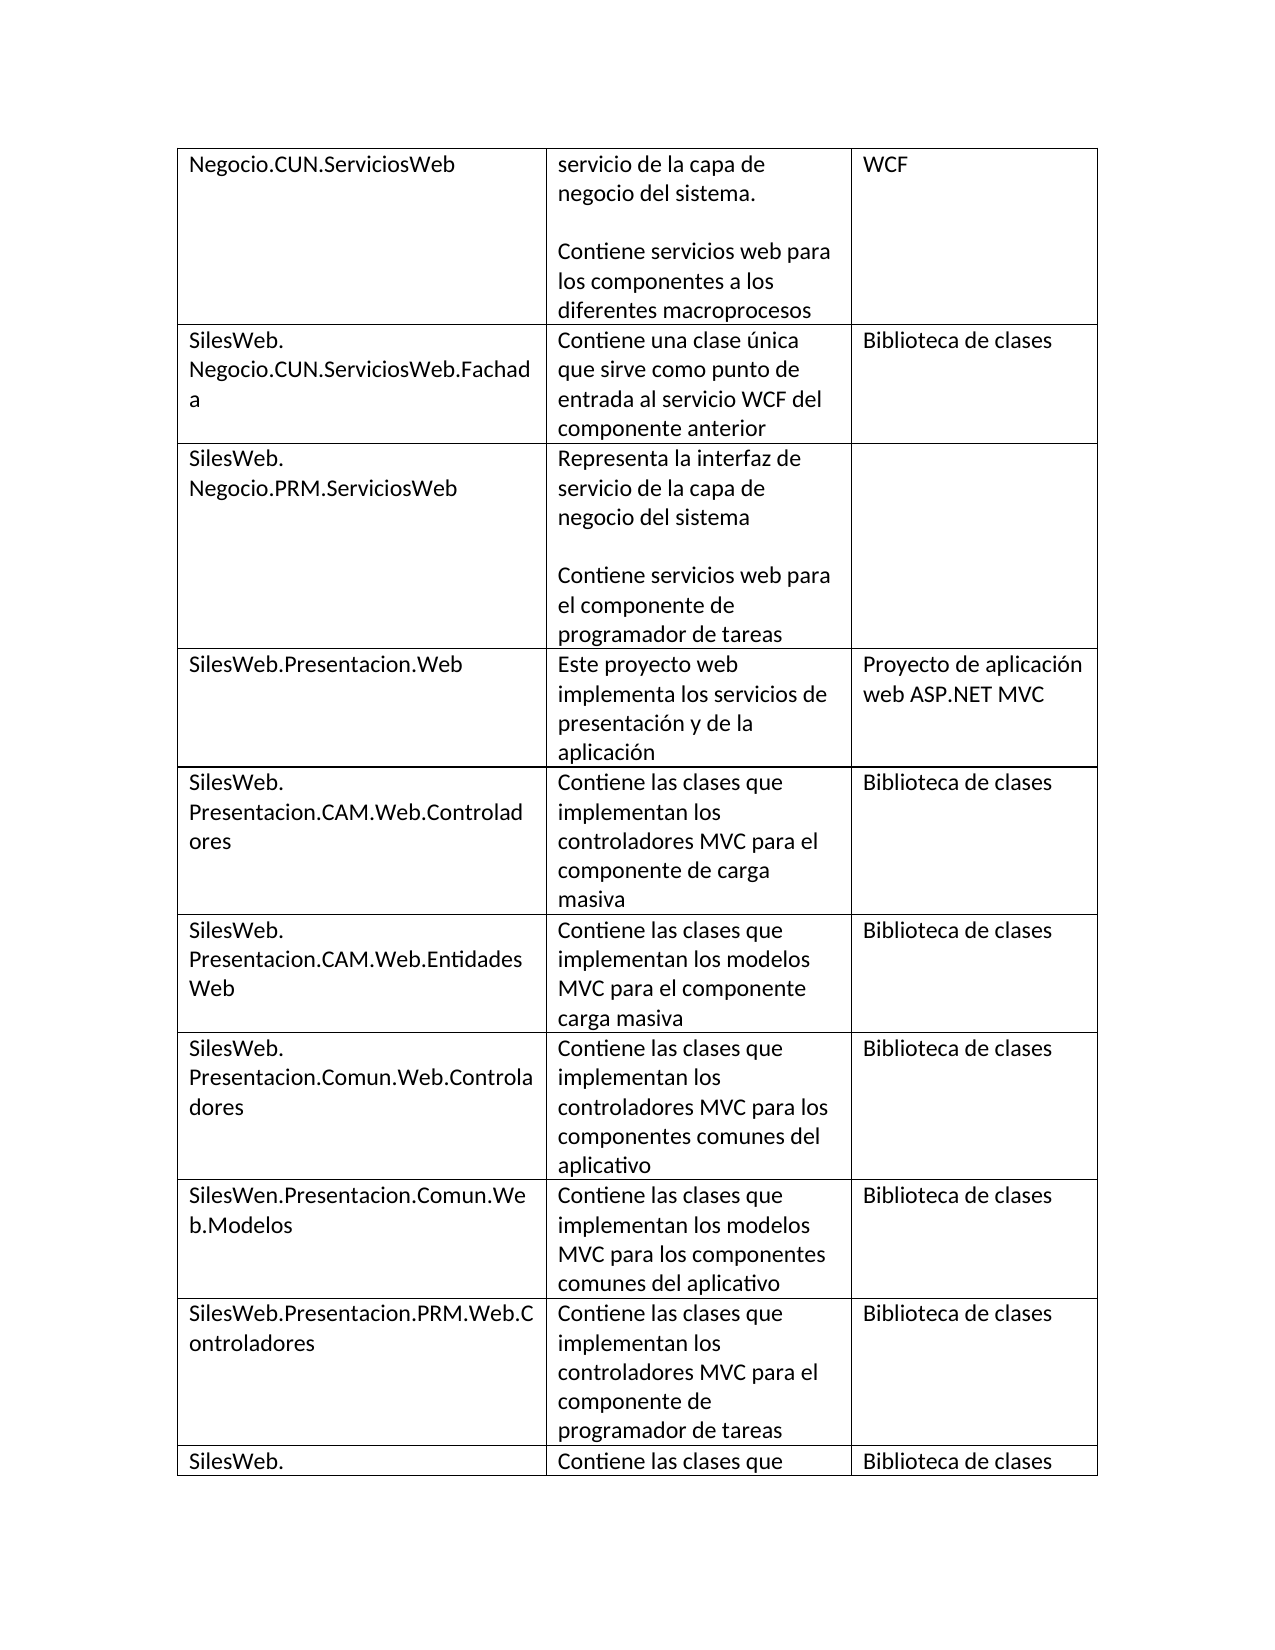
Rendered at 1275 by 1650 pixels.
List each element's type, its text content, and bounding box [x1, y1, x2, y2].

table_cell Contiene las clases que implementan los modelos MVC para el componente carga masiva [547, 915, 851, 1032]
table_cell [852, 1446, 1097, 1475]
table_cell SilesWeb. Presentacion.CAM.Web.Controladores [178, 768, 546, 914]
table_cell [852, 444, 1097, 648]
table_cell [547, 149, 851, 324]
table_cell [547, 1446, 851, 1475]
table_cell Contiene las clases que implementan los modelos MVC para los componentes comunes del aplicativo [547, 1180, 851, 1297]
table_cell SilesWeb. Presentacion.Comun.Web.Controladores [178, 1033, 546, 1179]
table_cell Contiene las clases que implementan los controladores MVC para el componente de programador de tareas [547, 1299, 851, 1445]
table_cell Contiene las clases que implementan los controladores MVC para el componente de carga masiva [547, 768, 851, 914]
table_cell Representa la interfaz de servicio de la capa de negocio del sistema Contiene servicios web para el componente de programador de tareas [547, 444, 851, 648]
table_cell Biblioteca de clases [852, 325, 1097, 442]
table_cell SilesWeb. Negocio.CUN.ServiciosWeb.Fachada [178, 325, 546, 442]
table_cell Proyecto de aplicación web ASP.NET MVC [852, 649, 1097, 766]
table_cell Contiene las clases que implementan los controladores MVC para los componentes comunes del aplicativo [547, 1033, 851, 1179]
table_cell Biblioteca de clases [852, 1299, 1097, 1445]
table_cell Este proyecto web implementa los servicios de presentación y de la aplicación [547, 649, 851, 766]
table_cell Biblioteca de clases [852, 1033, 1097, 1179]
table_cell Biblioteca de clases [852, 768, 1097, 914]
table_cell Biblioteca de clases [852, 915, 1097, 1032]
table_cell SilesWeb. Presentacion.CAM.Web.EntidadesWeb [178, 915, 546, 1032]
table_cell SilesWeb.Presentacion.Web [178, 649, 546, 766]
table_cell Biblioteca de clases [852, 1180, 1097, 1297]
table_cell Contiene una clase única que sirve como punto de entrada al servicio WCF del componente anterior [547, 325, 851, 442]
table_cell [178, 1446, 546, 1475]
table_cell SilesWen.Presentacion.Comun.Web.Modelos [178, 1180, 546, 1297]
table_cell SilesWeb. Negocio.PRM.ServiciosWeb [178, 444, 546, 648]
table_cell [178, 149, 546, 324]
table_cell SilesWeb.Presentacion.PRM.Web.Controladores [178, 1299, 546, 1445]
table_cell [852, 149, 1097, 324]
